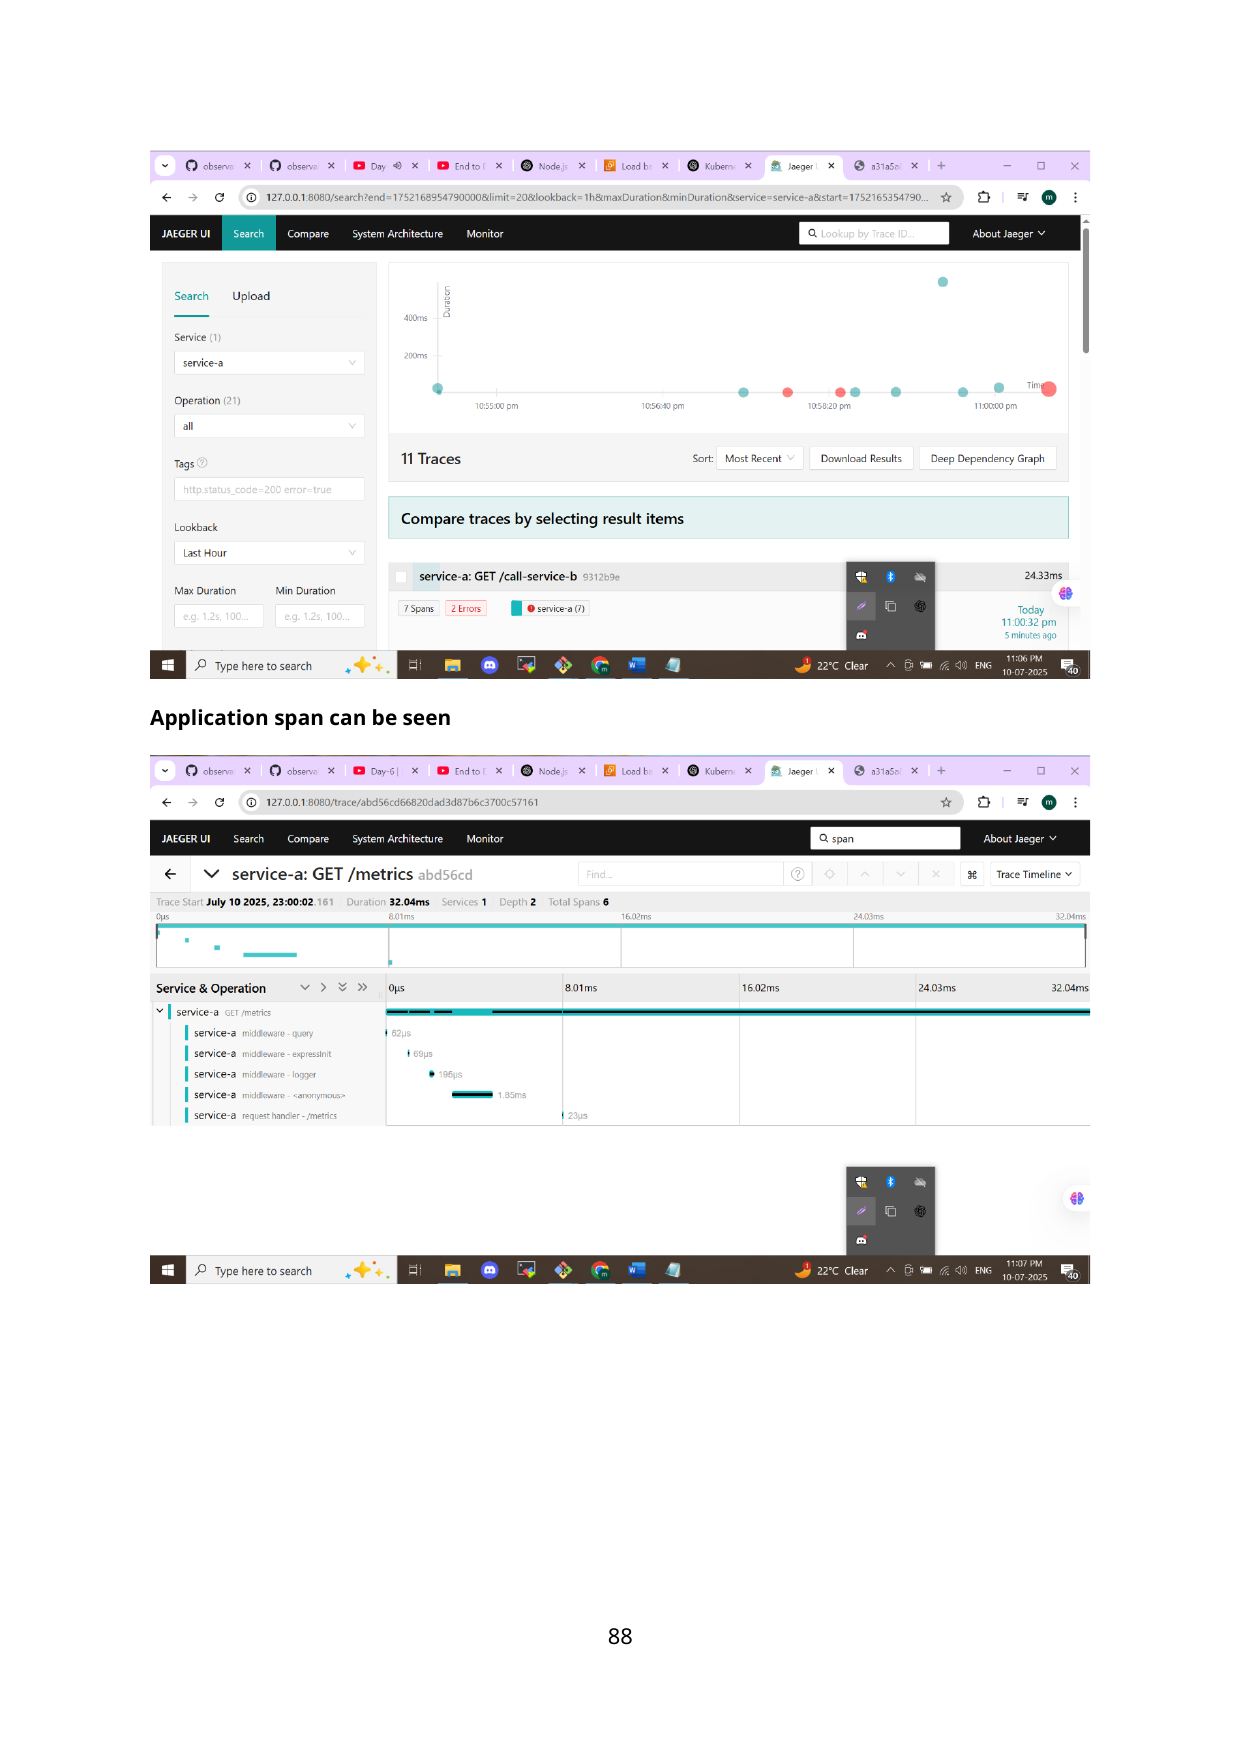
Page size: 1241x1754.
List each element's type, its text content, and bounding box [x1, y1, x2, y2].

text Application span can be seen [150, 703, 1090, 731]
picture [150, 150, 1091, 679]
picture [150, 755, 1091, 1284]
